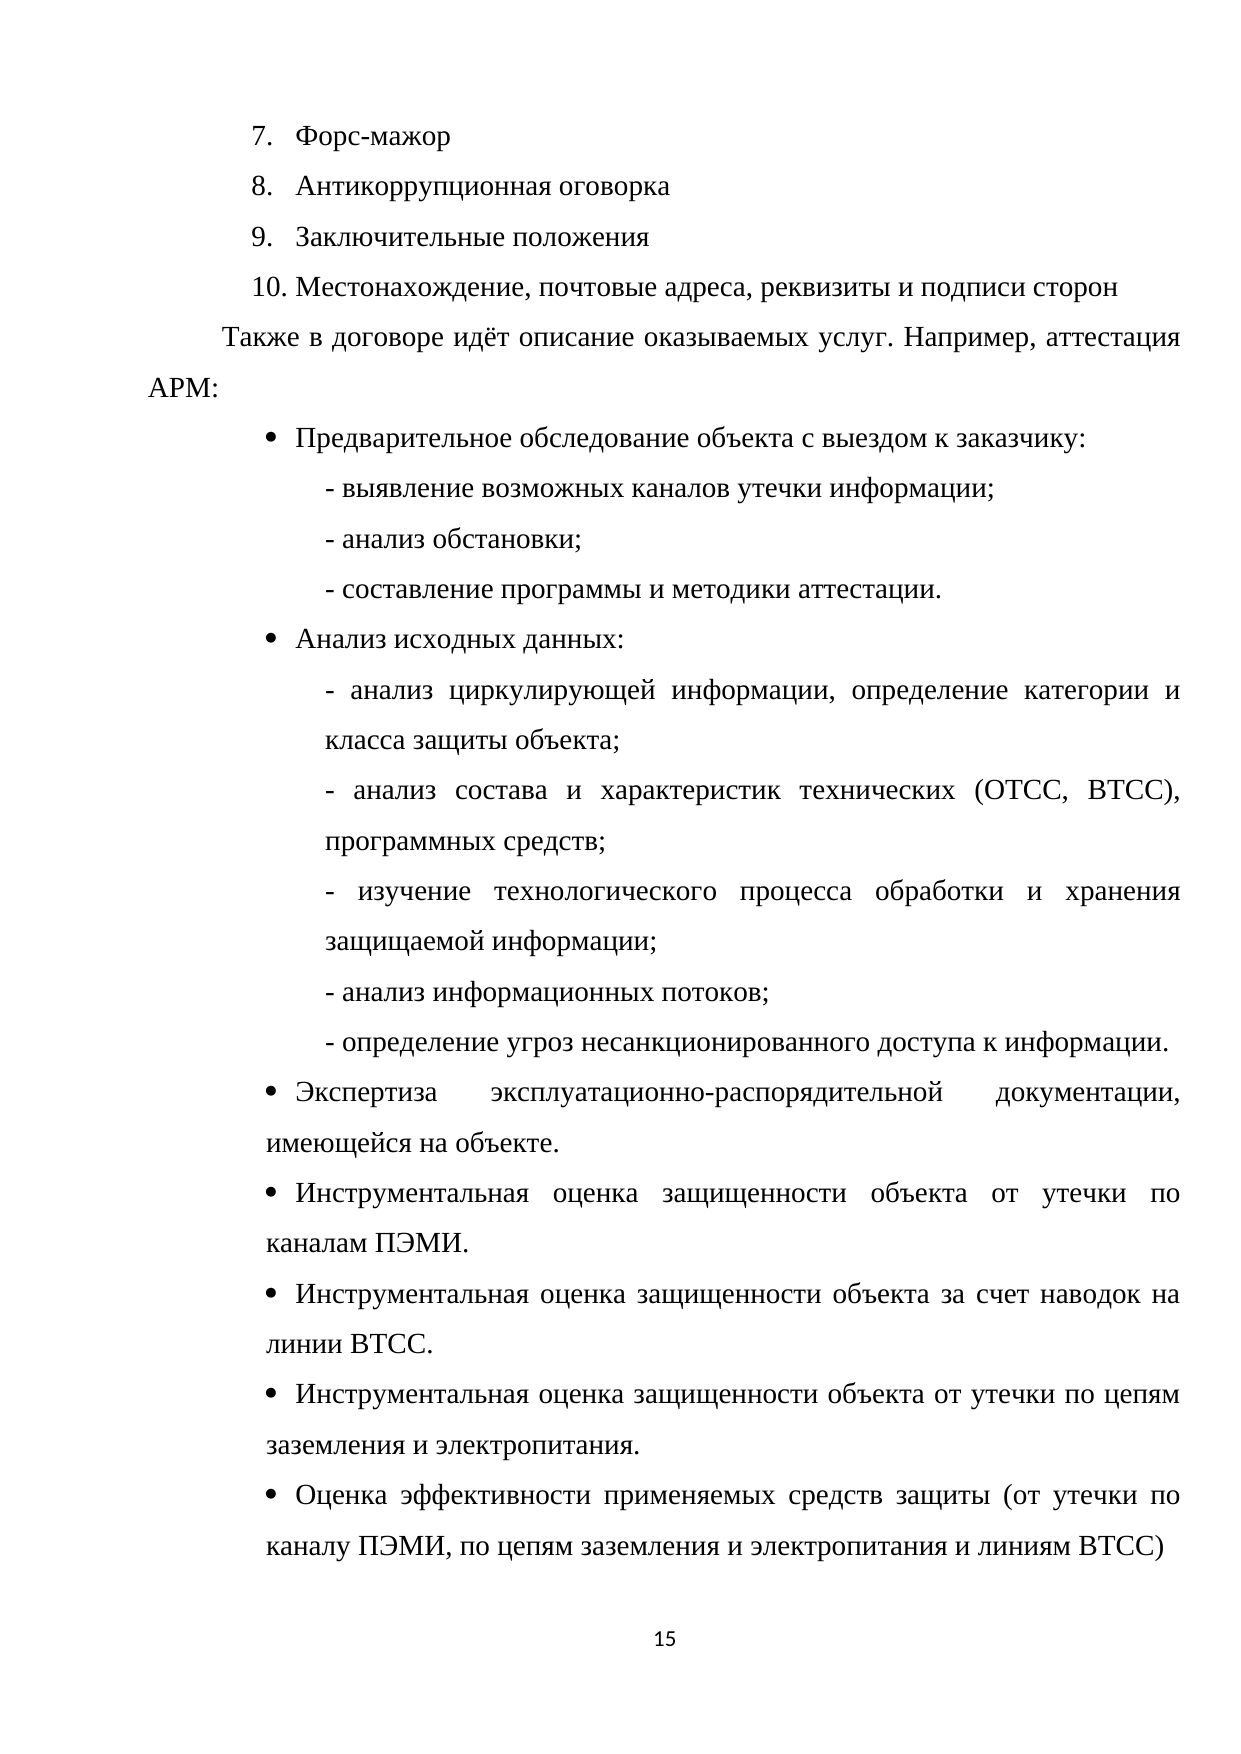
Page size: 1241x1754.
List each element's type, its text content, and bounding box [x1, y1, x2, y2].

list Инструментальная оценка защищенности объекта за счет наводок на линии ВТСС. [266, 1276, 1181, 1360]
list - анализ обстановки; [325, 521, 1181, 554]
list - анализ циркулирующей информации, определение категории и класса защиты объекта; [325, 672, 1181, 756]
list - составление программы и методики аттестации. [325, 571, 1181, 604]
list - изучение технологического процесса обработки и хранения защищаемой информации; [325, 873, 1181, 957]
list Заключительные положения [251, 219, 1181, 252]
list - анализ состава и характеристик технических (ОТСС, ВТСС), программных средств; [325, 772, 1181, 856]
list - выявление возможных каналов утечки информации; [325, 470, 1181, 504]
list Предварительное обследование объекта с выездом к заказчику: [266, 420, 1181, 454]
list - определение угроз несанкционированного доступа к информации. [325, 1024, 1181, 1057]
list - анализ информационных потоков; [325, 974, 1181, 1007]
list Экспертиза эксплуатационно-распорядительной документации, имеющейся на объекте. [266, 1074, 1181, 1158]
list Форс-мажор [251, 118, 1181, 152]
list Инструментальная оценка защищенности объекта от утечки по каналам ПЭМИ. [266, 1175, 1181, 1259]
text Также в договоре идёт описание оказываемых услуг. Например, аттестация АРМ: [148, 319, 1181, 403]
list Местонахождение, почтовые адреса, реквизиты и подписи сторон [251, 269, 1181, 303]
list Оценка эффективности применяемых средств защиты (от утечки по каналу ПЭМИ, по цепям заземления и электропитания и линиям ВТСС) [266, 1477, 1181, 1561]
list Инструментальная оценка защищенности объекта от утечки по цепям заземления и электропитания. [266, 1376, 1181, 1460]
list Антикоррупционная оговорка [251, 168, 1181, 202]
list Анализ исходных данных: [266, 621, 1181, 655]
